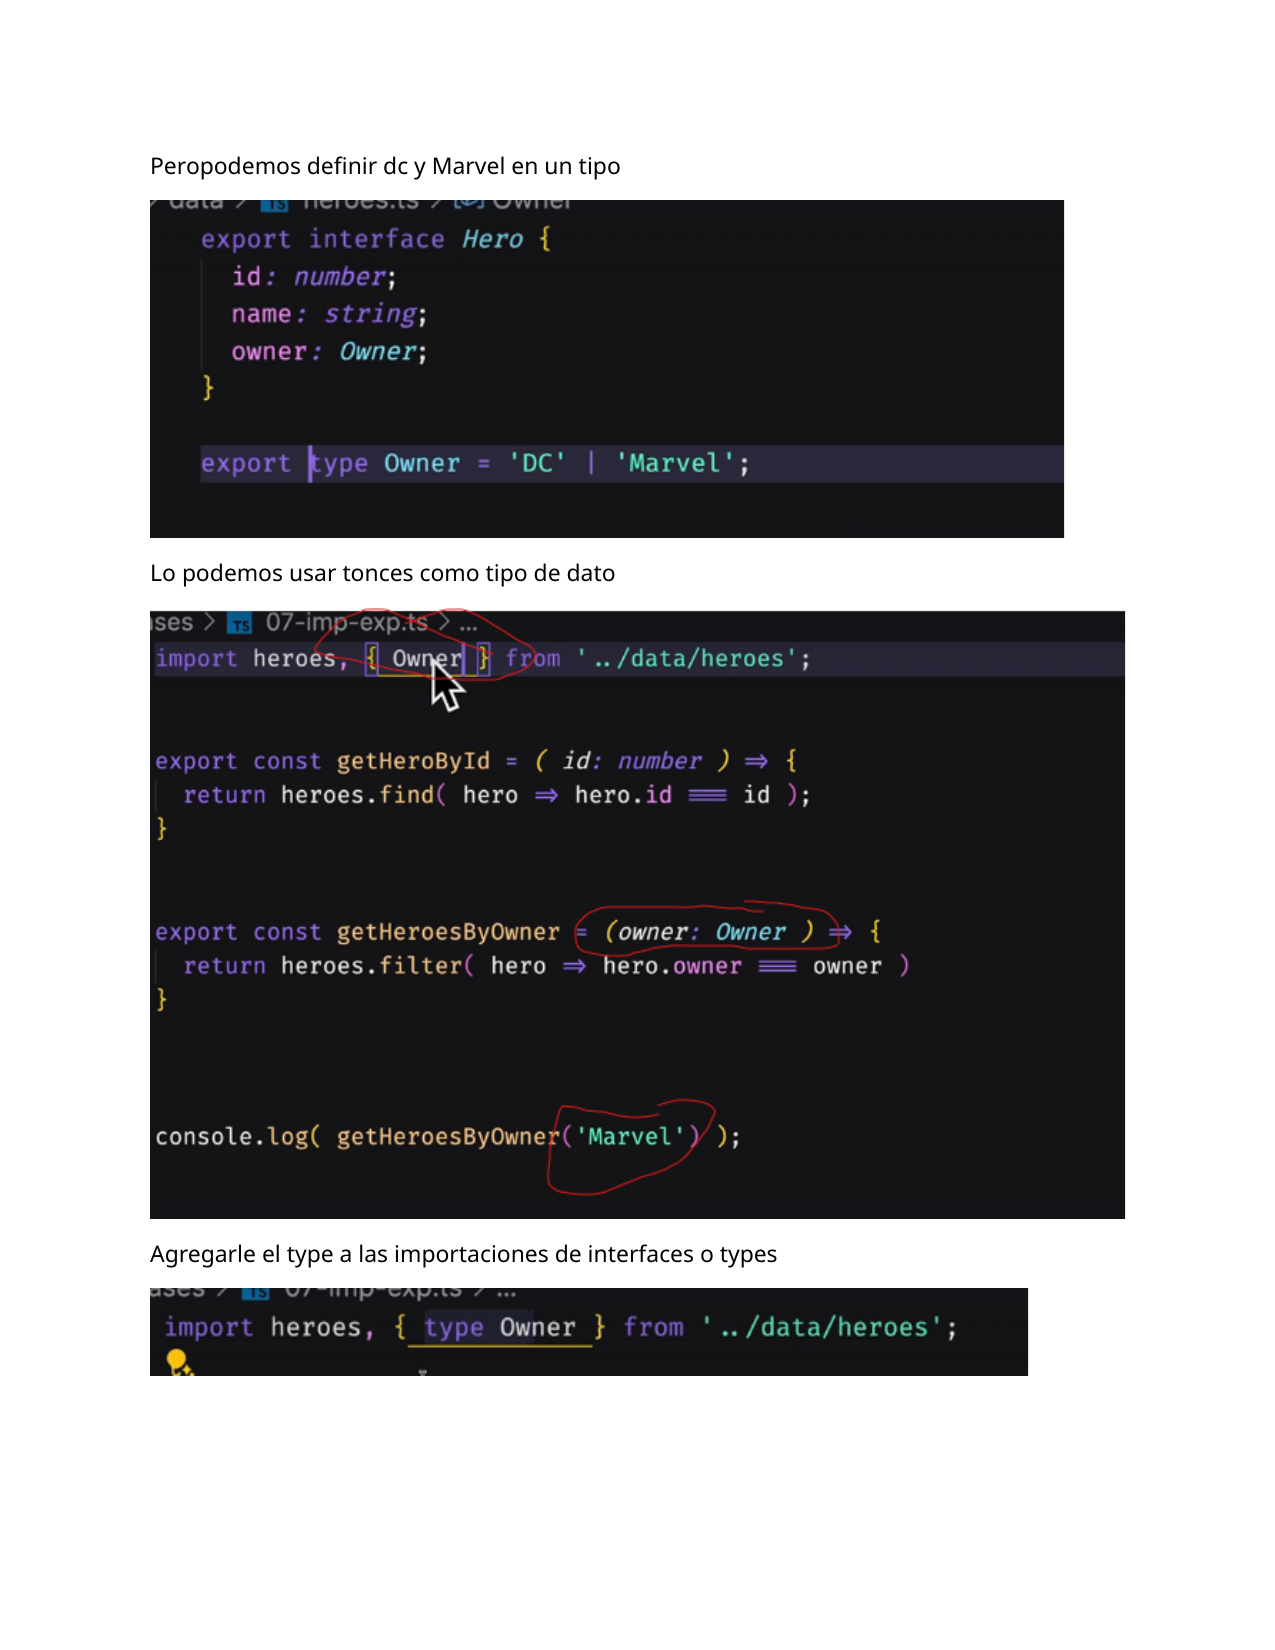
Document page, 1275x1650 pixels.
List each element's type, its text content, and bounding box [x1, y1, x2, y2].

text Lo podemos usar tonces como tipo de dato [150, 557, 1125, 588]
text Peropodemos definir dc y Marvel en un tipo [150, 150, 1125, 181]
picture [150, 607, 1125, 1219]
text Agregarle el type a las importaciones de interfaces o types [150, 1238, 1125, 1269]
picture [150, 1288, 1029, 1376]
picture [150, 200, 1065, 538]
